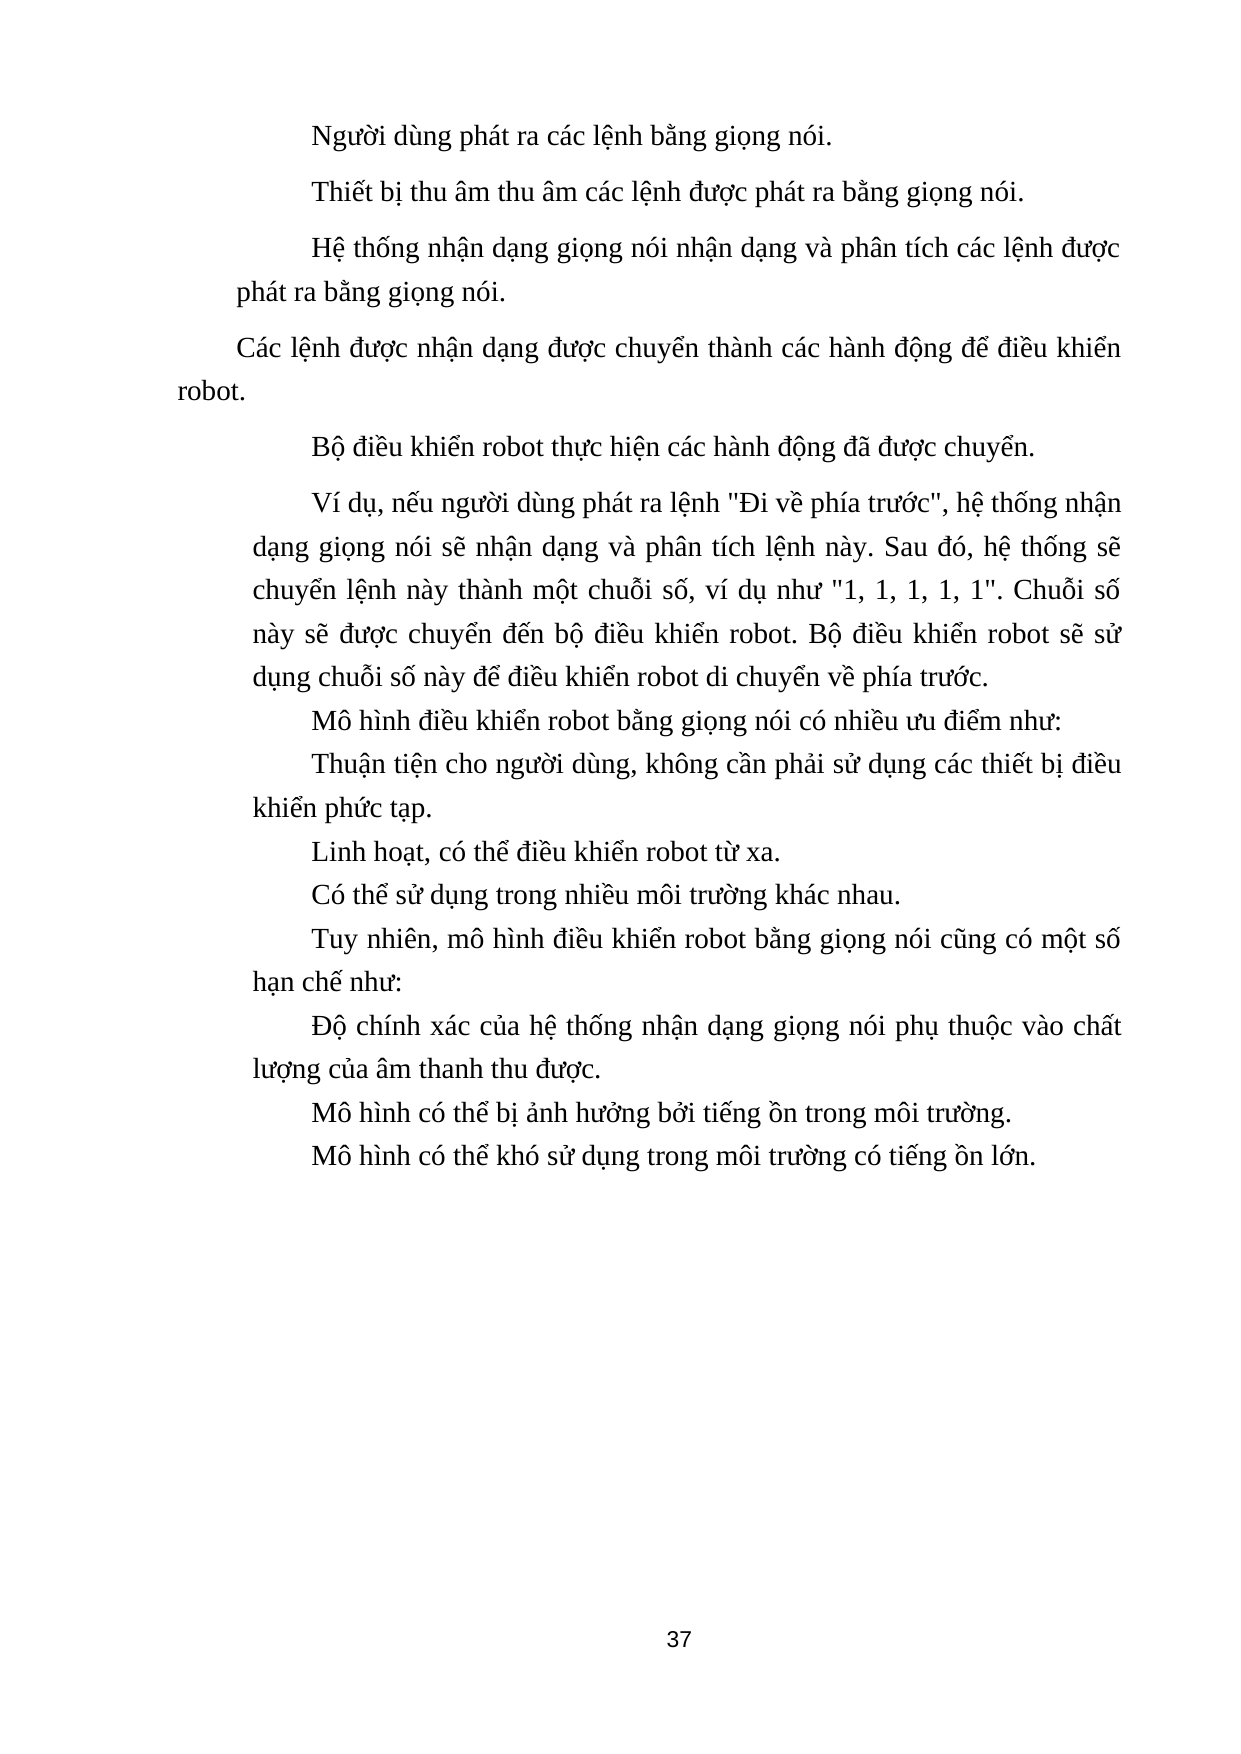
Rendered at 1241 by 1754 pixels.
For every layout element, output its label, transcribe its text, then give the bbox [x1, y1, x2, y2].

text Bộ điều khiển robot thực hiện các hành động đã được chuyển. [236, 429, 1122, 463]
list Tuy nhiên, mô hình điều khiển robot bằng giọng nói cũng có một số hạn chế như: [252, 921, 1122, 998]
list Độ chính xác của hệ thống nhận dạng giọng nói phụ thuộc vào chất lượng của âm thanh thu được. [252, 1008, 1122, 1085]
list Mô hình điều khiển robot bằng giọng nói có nhiều ưu điểm như: [252, 703, 1122, 737]
list Mô hình có thể bị ảnh hưởng bởi tiếng ồn trong môi trường. [252, 1095, 1122, 1128]
text Người dùng phát ra các lệnh bằng giọng nói. [236, 118, 1122, 152]
list Có thể sử dụng trong nhiều môi trường khác nhau. [252, 877, 1122, 911]
list Ví dụ, nếu người dùng phát ra lệnh "Đi về phía trước", hệ thống nhận dạng giọng nói sẽ nhận dạng và phân tích lệnh này. Sau đó, hệ thống sẽ chuyển lệnh này thành một chuỗi số, ví dụ như "1, 1, 1, 1, 1". Chuỗi số này sẽ được chuyển đến bộ điều khiển robot. Bộ điều khiển robot sẽ sử dụng chuỗi số này để điều khiển robot di chuyển về phía trước. [252, 485, 1122, 693]
text Các lệnh được nhận dạng được chuyển thành các hành động để điều khiển robot. [177, 330, 1122, 407]
text Hệ thống nhận dạng giọng nói nhận dạng và phân tích các lệnh được phát ra bằng giọng nói. [236, 230, 1122, 307]
list Mô hình có thể khó sử dụng trong môi trường có tiếng ồn lớn. [252, 1138, 1122, 1172]
list Thuận tiện cho người dùng, không cần phải sử dụng các thiết bị điều khiển phức tạp. [252, 747, 1122, 824]
list Linh hoạt, có thể điều khiển robot từ xa. [252, 834, 1122, 867]
text Thiết bị thu âm thu âm các lệnh được phát ra bằng giọng nói. [236, 174, 1122, 208]
